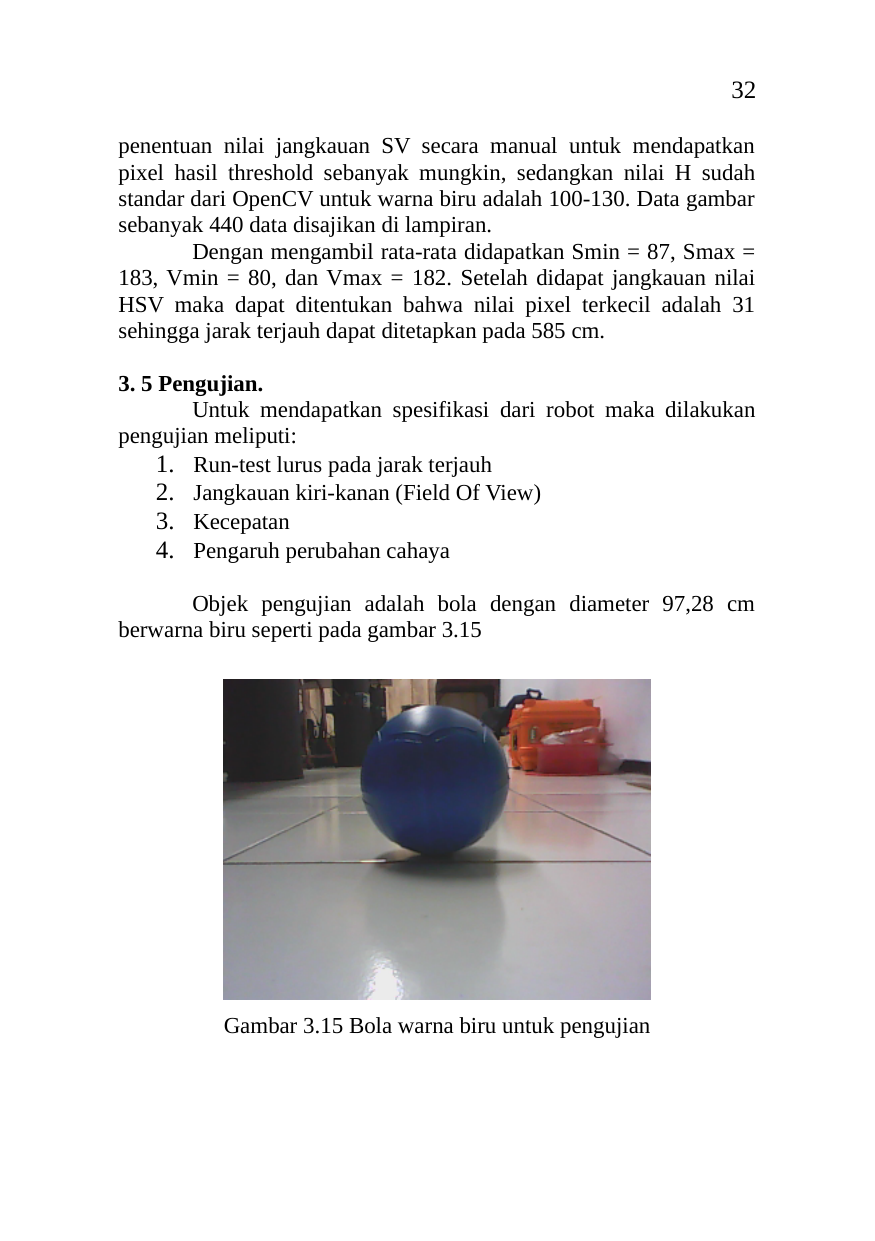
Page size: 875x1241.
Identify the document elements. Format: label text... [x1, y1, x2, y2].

list Pengaruh perubahan cahaya [156, 535, 756, 564]
text Untuk mendapatkan spesifikasi dari robot maka dilakukan pengujian meliputi: [118, 396, 756, 449]
text Dengan mengambil rata-rata didapatkan Smin = 87, Smax = 183, Vmin = 80, dan Vmax = 182. Setelah didapat jangkauan nilai HSV maka dapat ditentukan bahwa nilai pixel terkecil adalah 31 sehingga jarak terjauh dapat ditetapkan pada 585 cm. [118, 238, 756, 343]
text 3. 5 Pengujian. [118, 370, 756, 396]
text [118, 132, 756, 238]
text Gambar 3.15 Bola warna biru untuk pengujian [118, 1012, 756, 1038]
list Run-test lurus pada jarak terjauh [156, 449, 756, 477]
list Kecepatan [156, 506, 756, 535]
list Jangkauan kiri-kanan (Field Of View) [156, 477, 756, 506]
picture [223, 679, 651, 1000]
text Objek pengujian adalah bola dengan diameter 97,28 cm berwarna biru seperti pada gambar 3.15 [118, 590, 756, 643]
